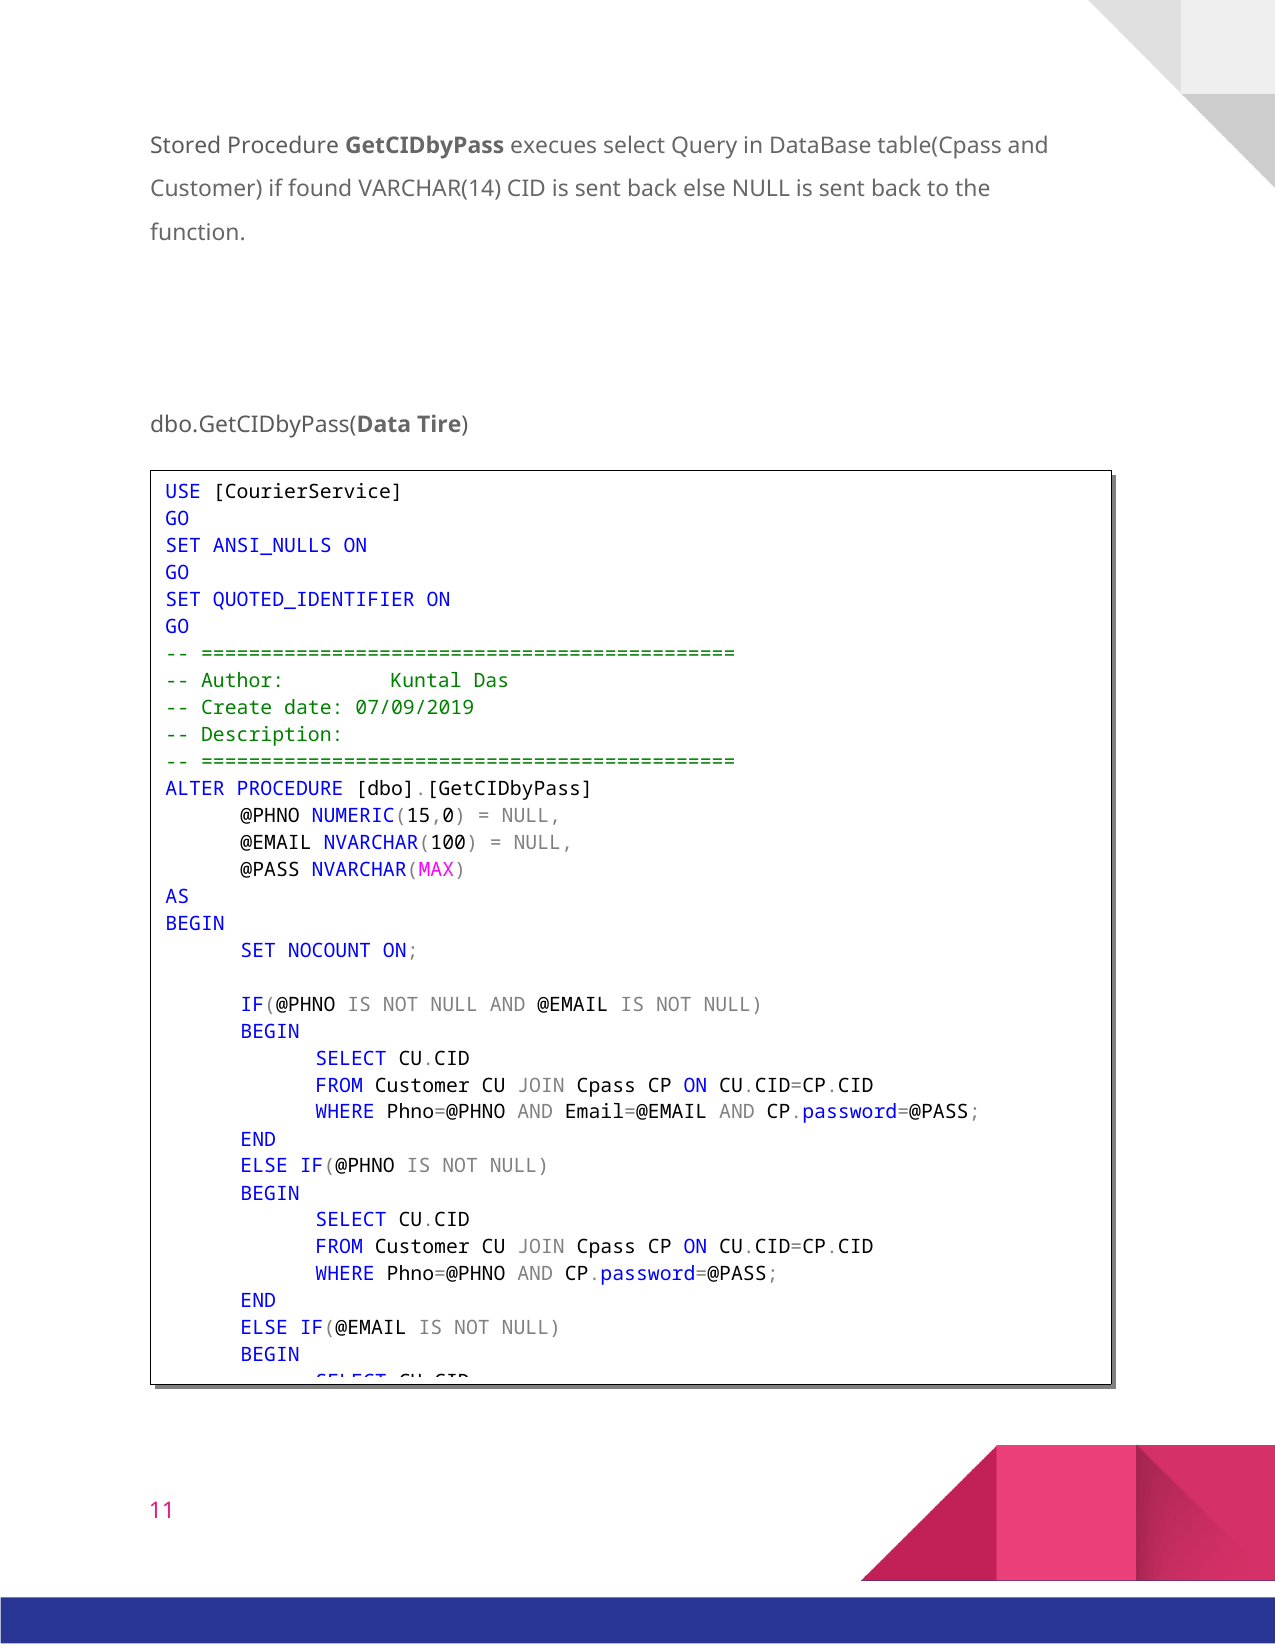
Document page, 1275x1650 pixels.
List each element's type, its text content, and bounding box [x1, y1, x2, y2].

text Stored Procedure GetCIDbyPass execues select Query in DataBase table(Cpass and Customer) if found VARCHAR(14) CID is sent back else NULL is sent back to the function. [150, 128, 1200, 247]
text dbo.GetCIDbyPass(Data Tire) [150, 408, 1200, 439]
picture [861, 1444, 1275, 1581]
picture [1087, 0, 1275, 188]
